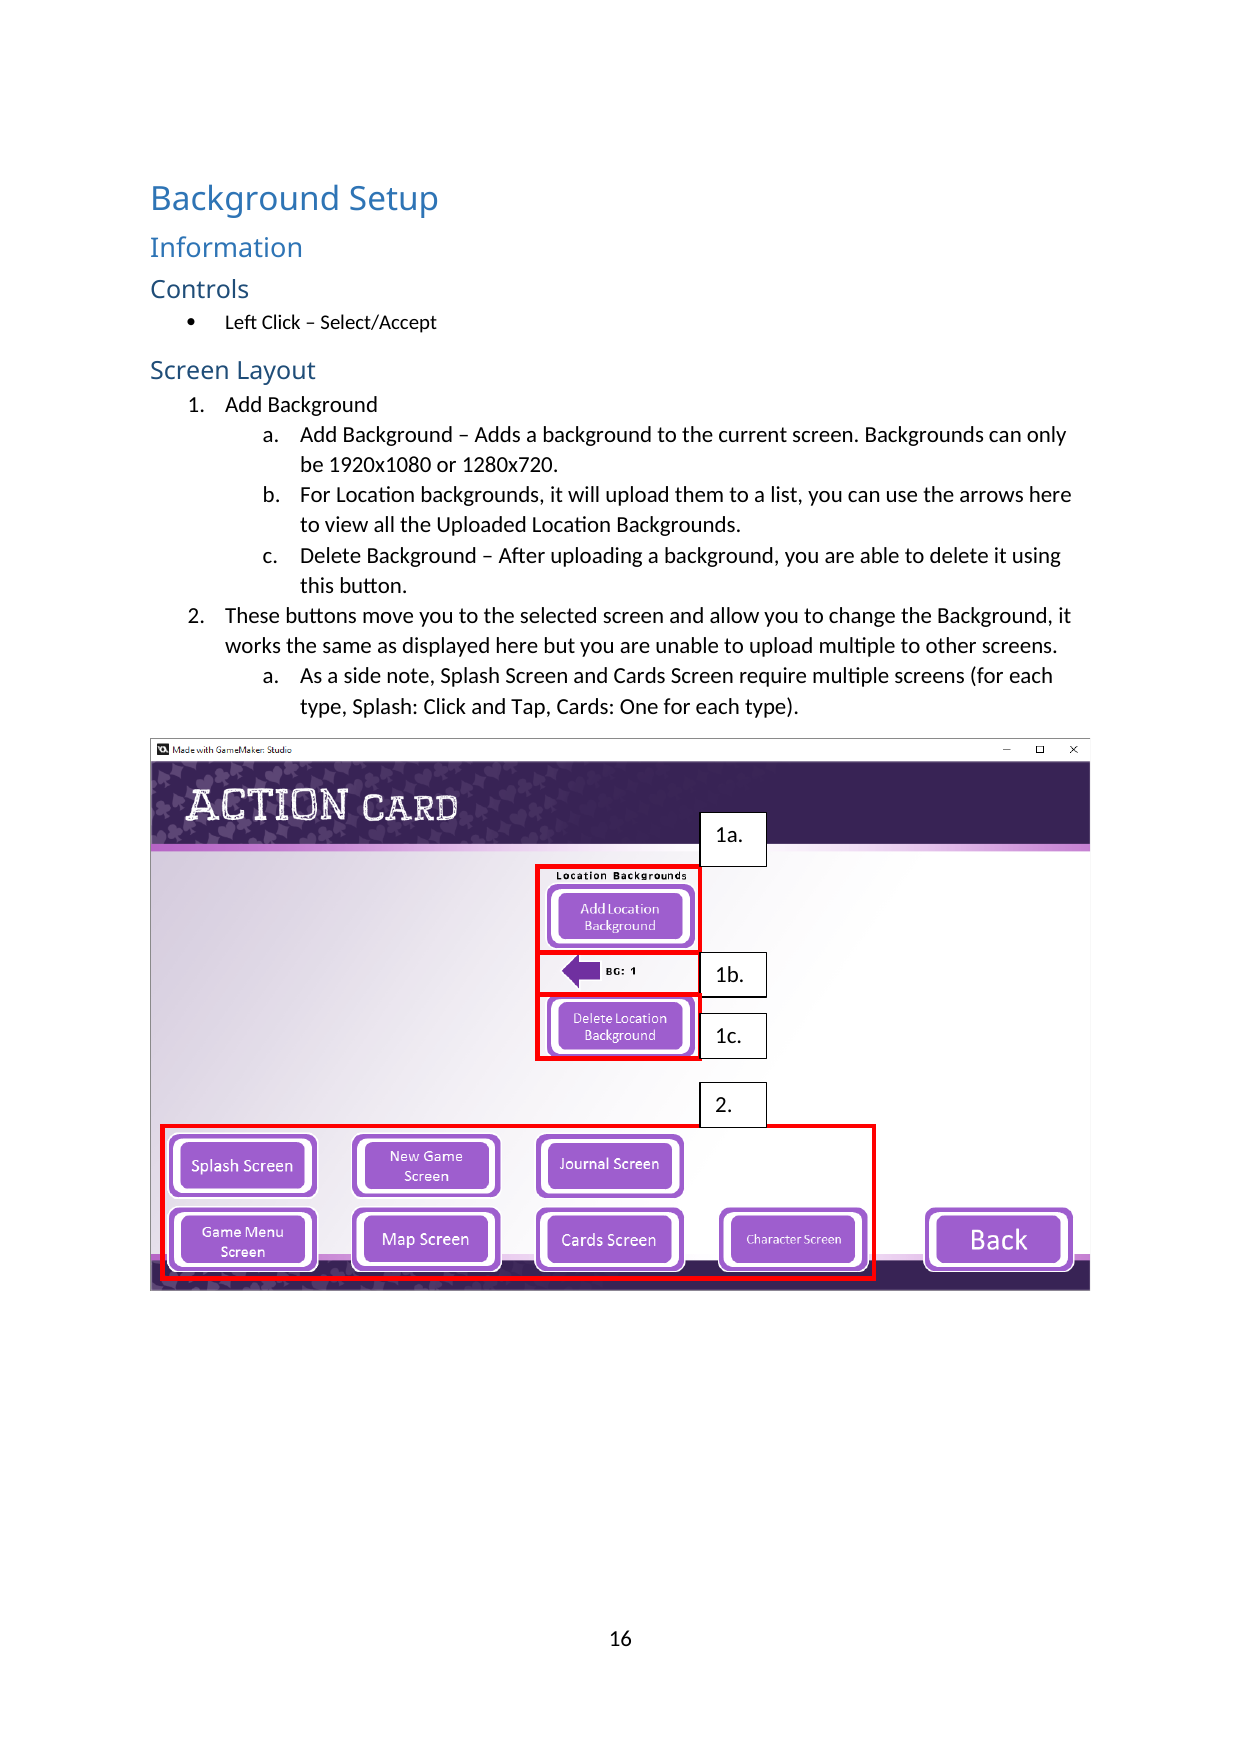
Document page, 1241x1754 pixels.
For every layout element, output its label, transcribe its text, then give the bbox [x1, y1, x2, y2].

list Left Click – Select/Accept [187, 309, 1090, 334]
subtitle Information [150, 228, 1090, 265]
picture [150, 738, 1091, 1291]
list As a side note, Splash Screen and Cards Screen require multiple screens (for each type, Splash: Click and Tap, Cards: One for each type). [262, 662, 1090, 720]
list Add Background – Adds a background to the current screen. Backgrounds can only be 1920x1080 or 1280x720. [262, 420, 1090, 478]
list For Location backgrounds, it will upload them to a list, you can use the arrows here to view all the Uploaded Location Backgrounds. [262, 480, 1090, 538]
subtitle Background Setup [150, 175, 1090, 220]
list These buttons move you to the selected screen and allow you to change the Background, it works the same as displayed here but you are unable to upload multiple to other screens. [187, 601, 1090, 659]
subtitle Screen Layout [150, 353, 1090, 387]
list Delete Background – After uploading a background, you are able to delete it using this button. [262, 541, 1090, 599]
list Add Background [187, 390, 1090, 418]
subtitle Controls [150, 272, 1090, 306]
